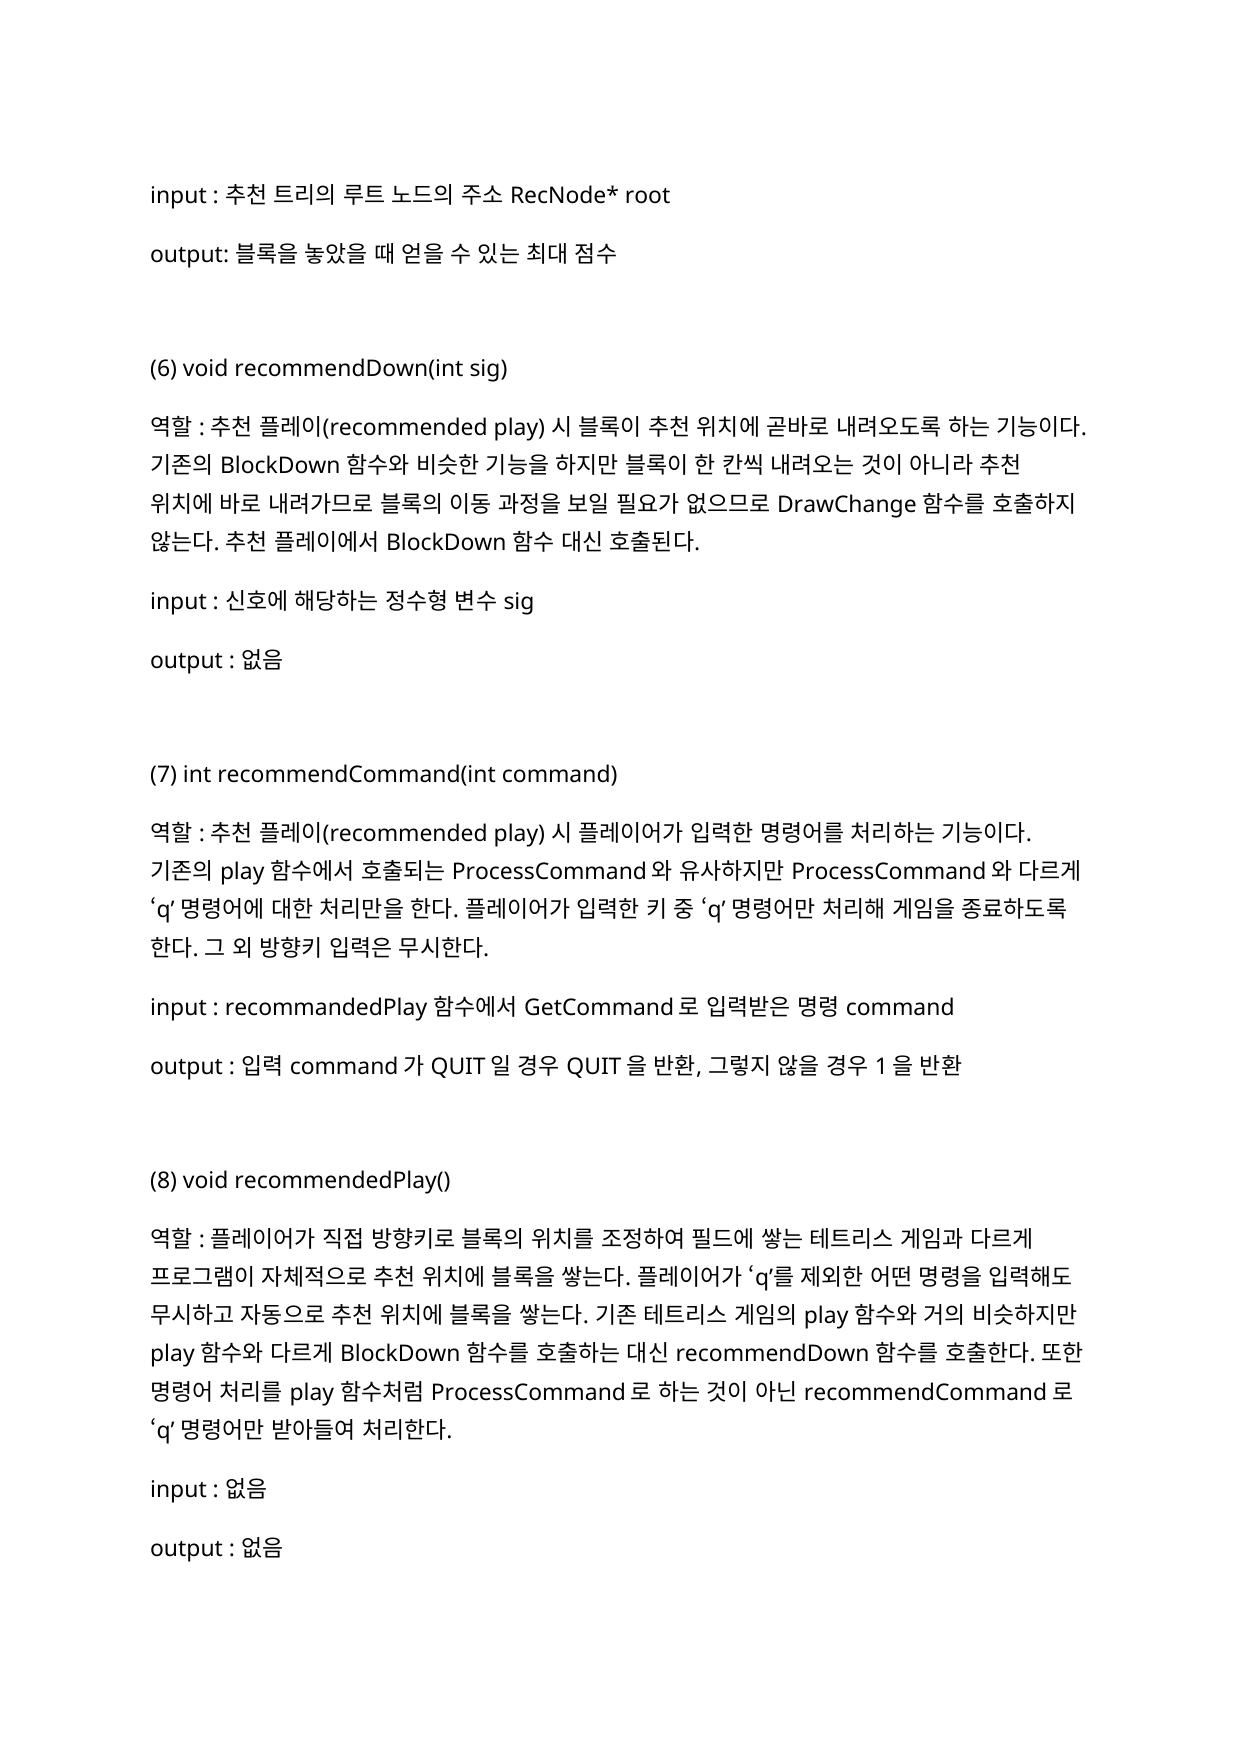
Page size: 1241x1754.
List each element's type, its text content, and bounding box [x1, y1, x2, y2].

text output : 없음 [150, 1530, 1090, 1563]
text input : 신호에 해당하는 정수형 변수 sig [150, 583, 1090, 616]
text (6) void recommendDown(int sig) [150, 352, 1090, 383]
text output: 블록을 놓았을 때 얻을 수 있는 최대 점수 [150, 236, 1090, 270]
text input : 없음 [150, 1471, 1090, 1504]
text 역할 : 플레이어가 직접 방향키로 블록의 위치를 조정하여 필드에 쌓는 테트리스 게임과 다르게 프로그램이 자체적으로 추천 위치에 블록을 쌓는다. 플레이어가 ‘q’를 제외한 어떤 명령을 입력해도 무시하고 자동으로 추천 위치에 블록을 쌓는다. 기존 테트리스 게임의 play 함수와 거의 비슷하지만 play 함수와 다르게 BlockDown 함수를 호출하는 대신 recommendDown 함수를 호출한다. 또한 명령어 처리를 play 함수처럼 ProcessCommand로 하는 것이 아닌 recommendCommand로 ‘q’ 명령어만 받아들여 처리한다. [150, 1221, 1090, 1445]
text input : 추천 트리의 루트 노드의 주소 RecNode* root [150, 177, 1090, 211]
text output : 없음 [150, 642, 1090, 675]
text 역할 : 추천 플레이(recommended play) 시 플레이어가 입력한 명령어를 처리하는 기능이다. 기존의 play 함수에서 호출되는 ProcessCommand와 유사하지만 ProcessCommand와 다르게 ‘q’ 명령어에 대한 처리만을 한다. 플레이어가 입력한 키 중 ‘q’ 명령어만 처리해 게임을 종료하도록 한다. 그 외 방향키 입력은 무시한다. [150, 815, 1090, 963]
text (7) int recommendCommand(int command) [150, 758, 1090, 789]
text (8) void recommendedPlay() [150, 1164, 1090, 1195]
text input : recommandedPlay 함수에서 GetCommand로 입력받은 명령 command [150, 989, 1090, 1022]
text 역할 : 추천 플레이(recommended play) 시 블록이 추천 위치에 곧바로 내려오도록 하는 기능이다. 기존의 BlockDown 함수와 비슷한 기능을 하지만 블록이 한 칸씩 내려오는 것이 아니라 추천 위치에 바로 내려가므로 블록의 이동 과정을 보일 필요가 없으므로 DrawChange 함수를 호출하지 않는다. 추천 플레이에서 BlockDown 함수 대신 호출된다. [150, 409, 1090, 557]
text output : 입력 command가 QUIT일 경우 QUIT을 반환, 그렇지 않을 경우 1을 반환 [150, 1048, 1090, 1081]
